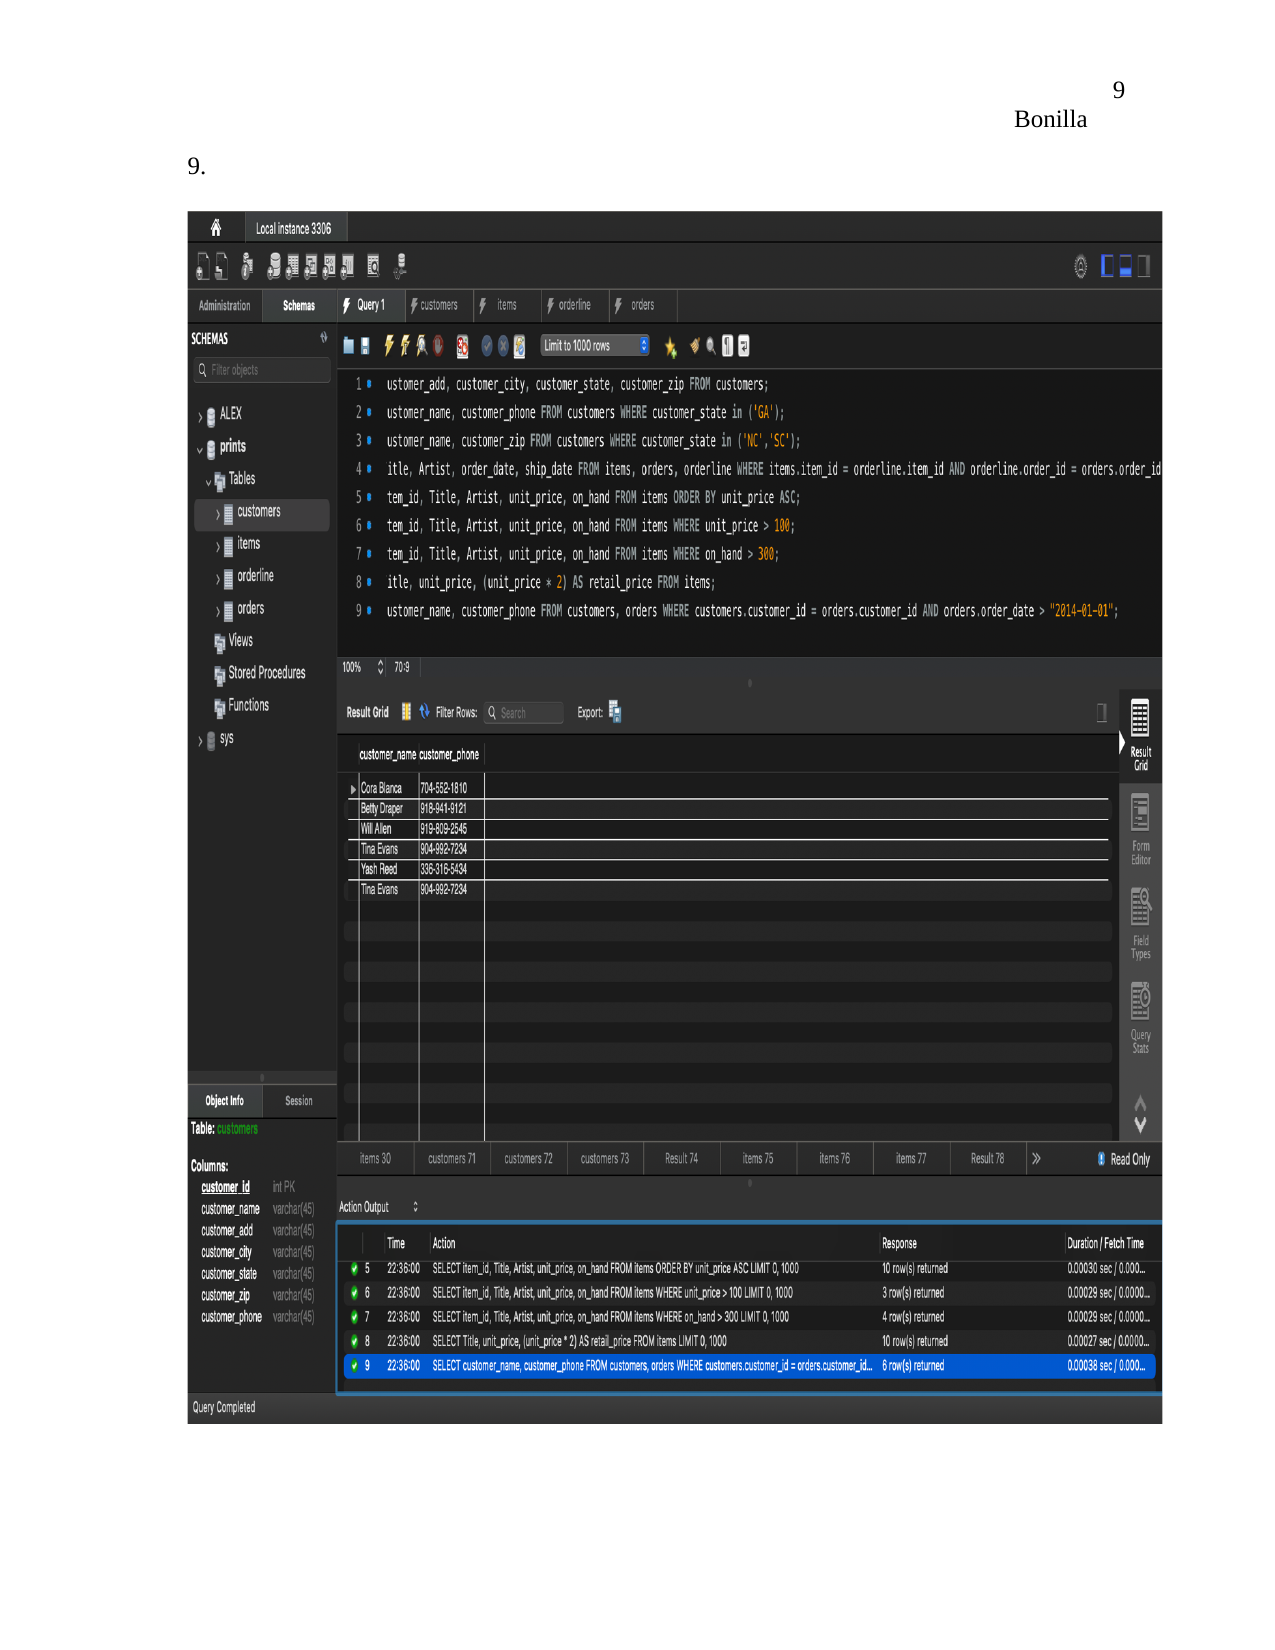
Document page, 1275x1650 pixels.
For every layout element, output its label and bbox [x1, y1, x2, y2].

picture [187, 211, 1163, 1424]
